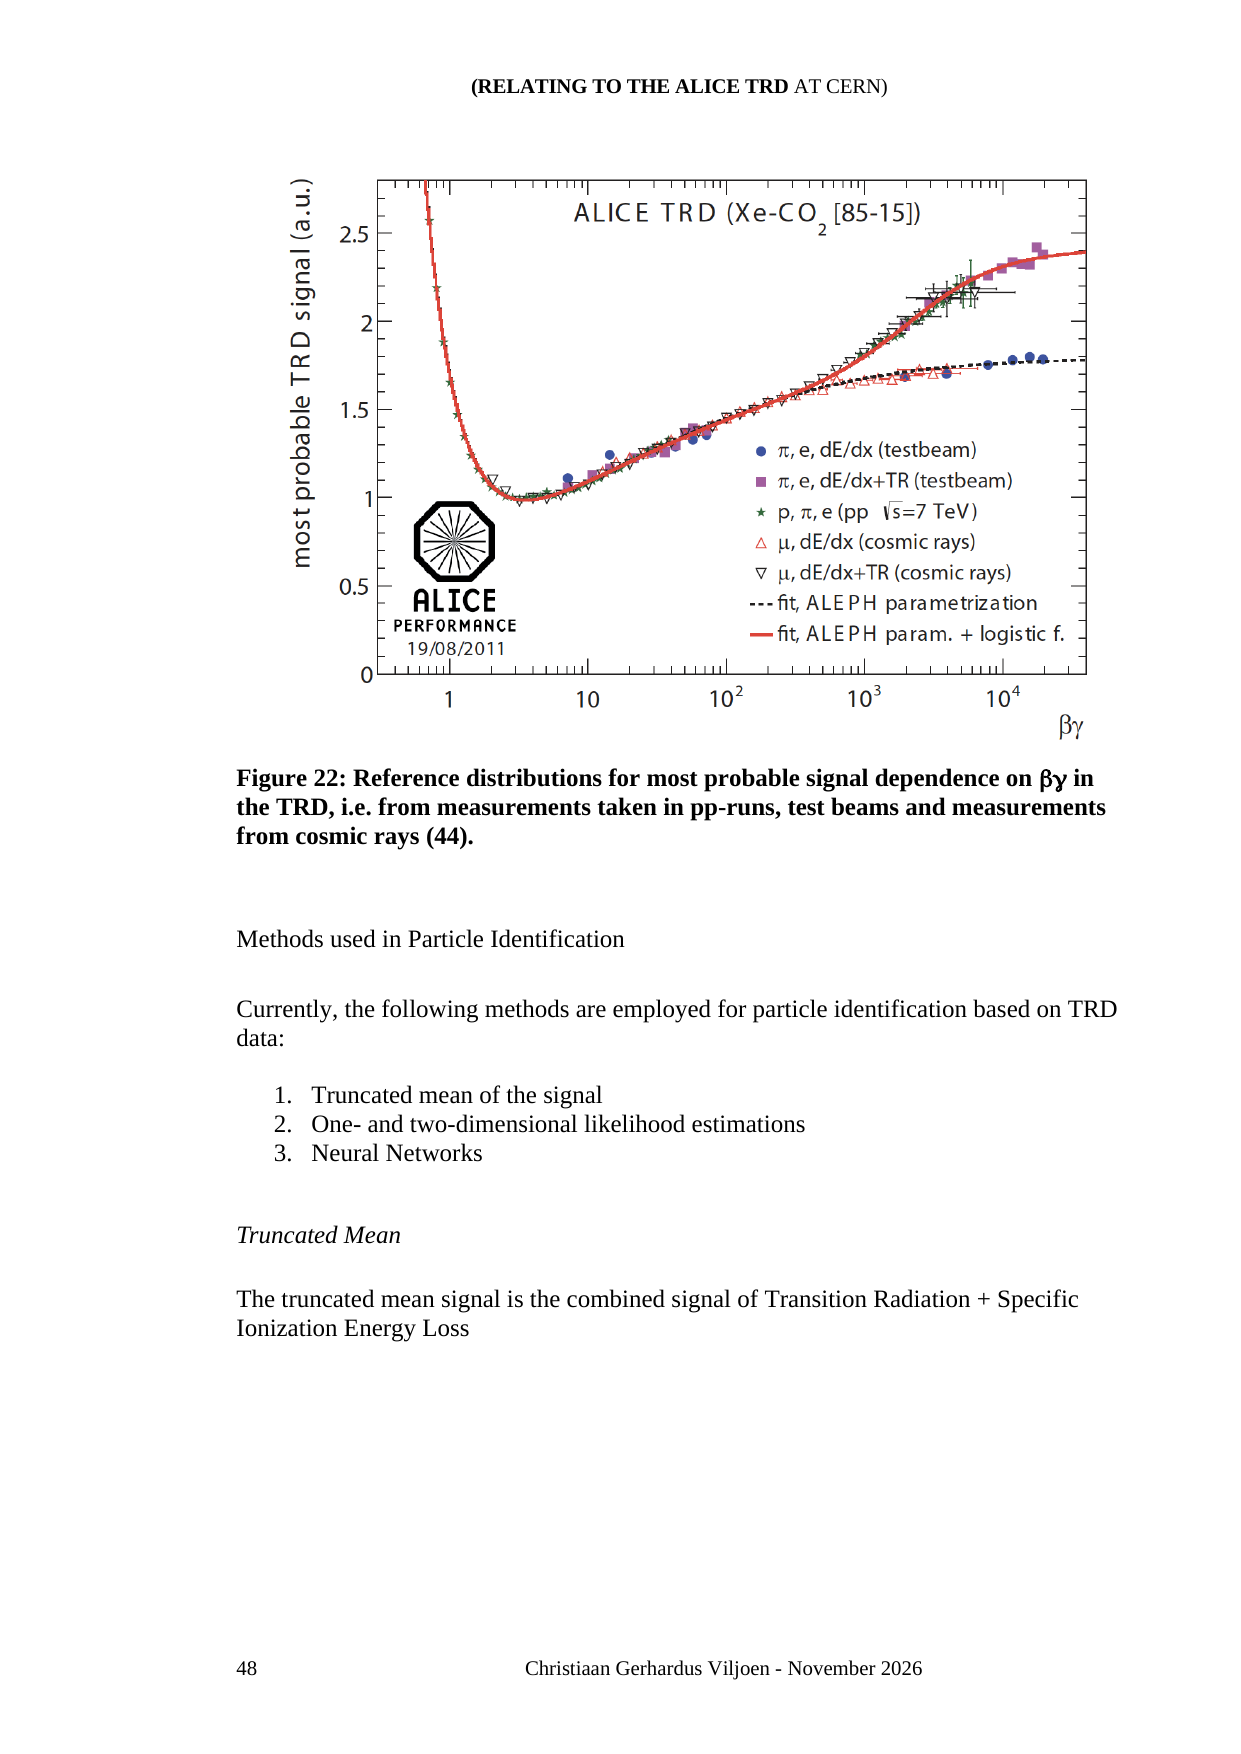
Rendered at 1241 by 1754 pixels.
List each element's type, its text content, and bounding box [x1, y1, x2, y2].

picture [236, 135, 1123, 764]
list Truncated mean of the signal [274, 1080, 1122, 1109]
list Neural Networks [274, 1138, 1122, 1167]
subtitle Methods used in Particle Identification [236, 924, 1122, 953]
text The truncated mean signal is the combined signal of Transition Radiation + Specific Ionization Energy Loss [236, 1284, 1122, 1342]
text Currently, the following methods are employed for particle identification based on TRD data: [236, 994, 1122, 1052]
text Figure 22: Reference distributions for most probable signal dependence on in the TRD, i.e. from measurements taken in pp-runs, test beams and measurements from cosmic rays. [236, 764, 1122, 849]
list One- and two-dimensional likelihood estimations [274, 1109, 1122, 1138]
subtitle Truncated Mean [236, 1220, 1122, 1249]
